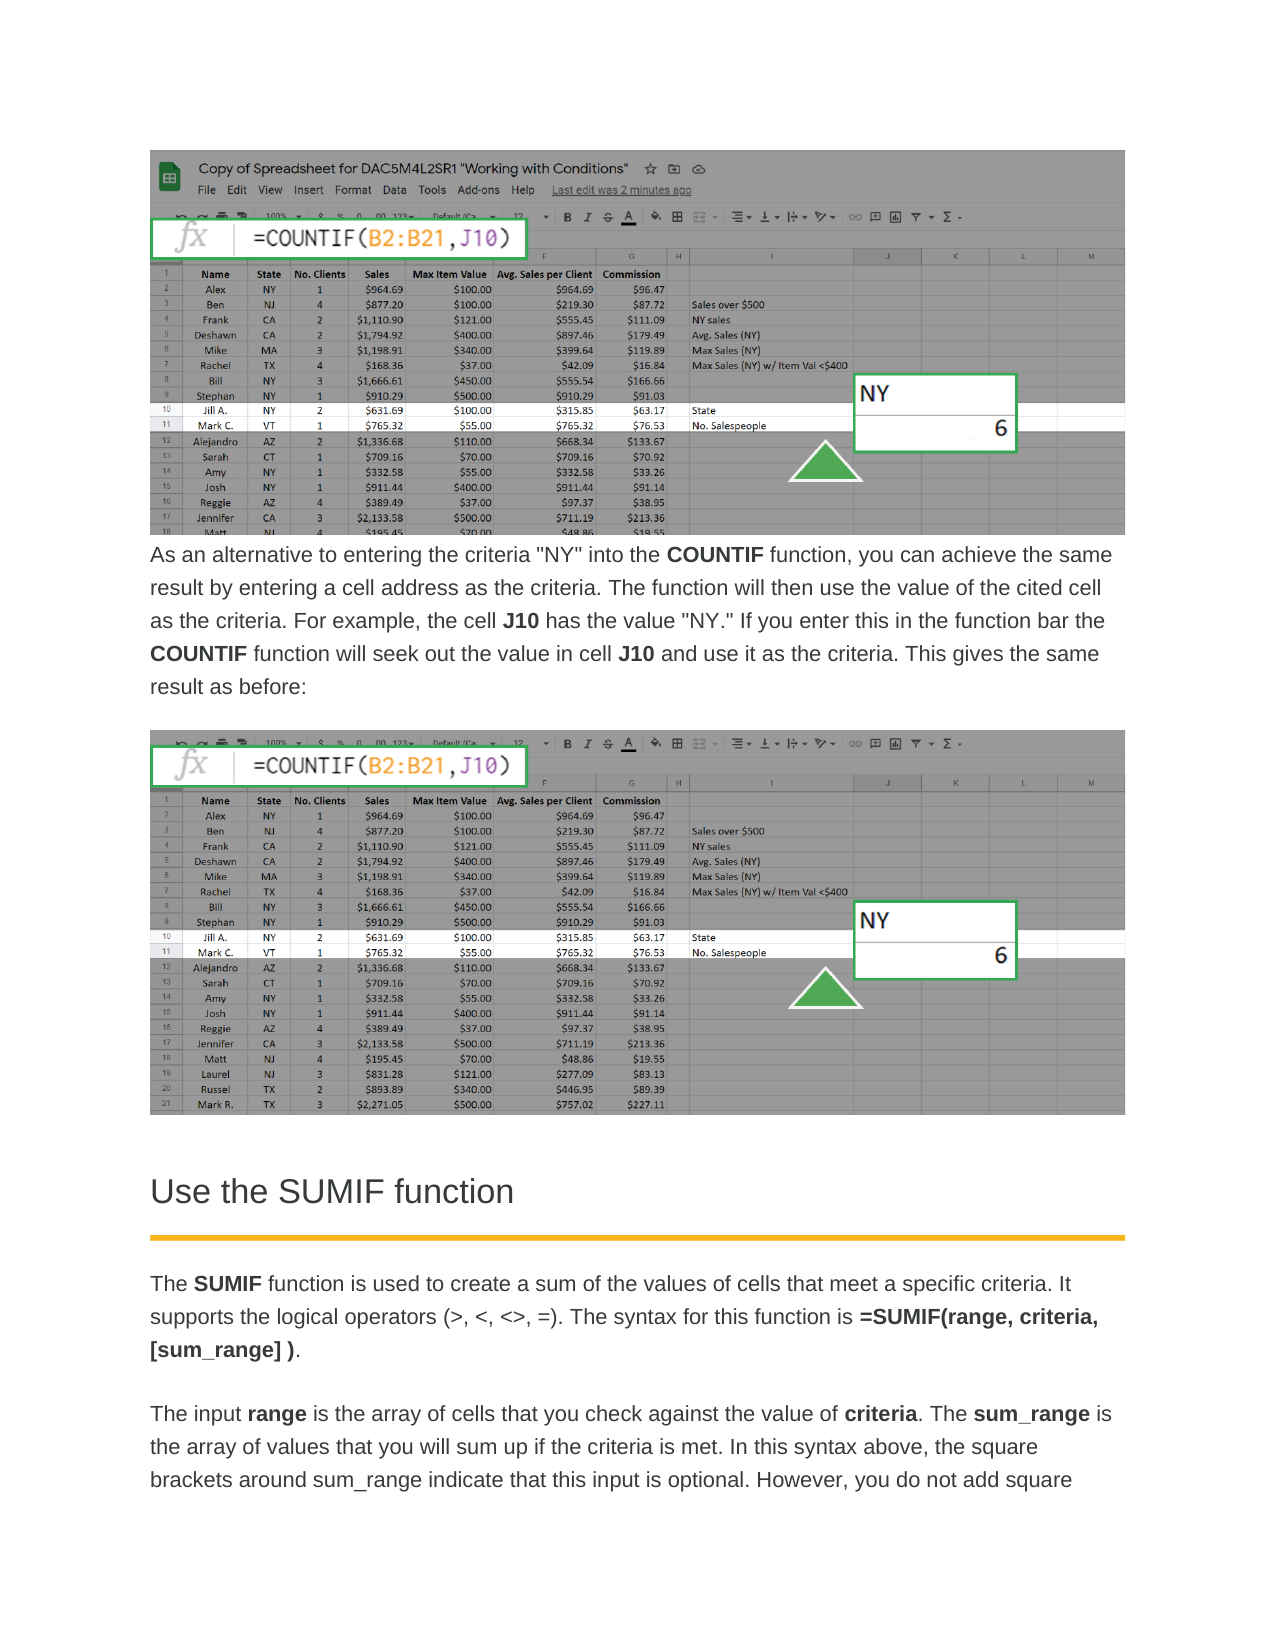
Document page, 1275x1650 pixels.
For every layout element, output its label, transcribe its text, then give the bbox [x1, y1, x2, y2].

text Use the SUMIF function [150, 1171, 1125, 1211]
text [150, 1393, 1125, 1492]
picture [150, 1235, 1125, 1241]
text The SUMIF function is used to create a sum of the values of cells that meet a specific criteria. It supports the logical operators (>, <, <>, =). The syntax for this function is =SUMIF(range, criteria, [sum_range] ). [150, 1264, 1125, 1362]
text As an alternative to entering the criteria "NY" into the COUNTIF function, you can achieve the same result by entering a cell address as the criteria. The function will then use the value of the cited cell as the criteria. For example, the cell J10 has the value "NY." If you enter this in the function bar the COUNTIF function will seek out the value in cell J10 and use it as the criteria. This gives the same result as before: [150, 535, 1125, 699]
picture [150, 150, 1125, 535]
picture [150, 730, 1125, 1115]
